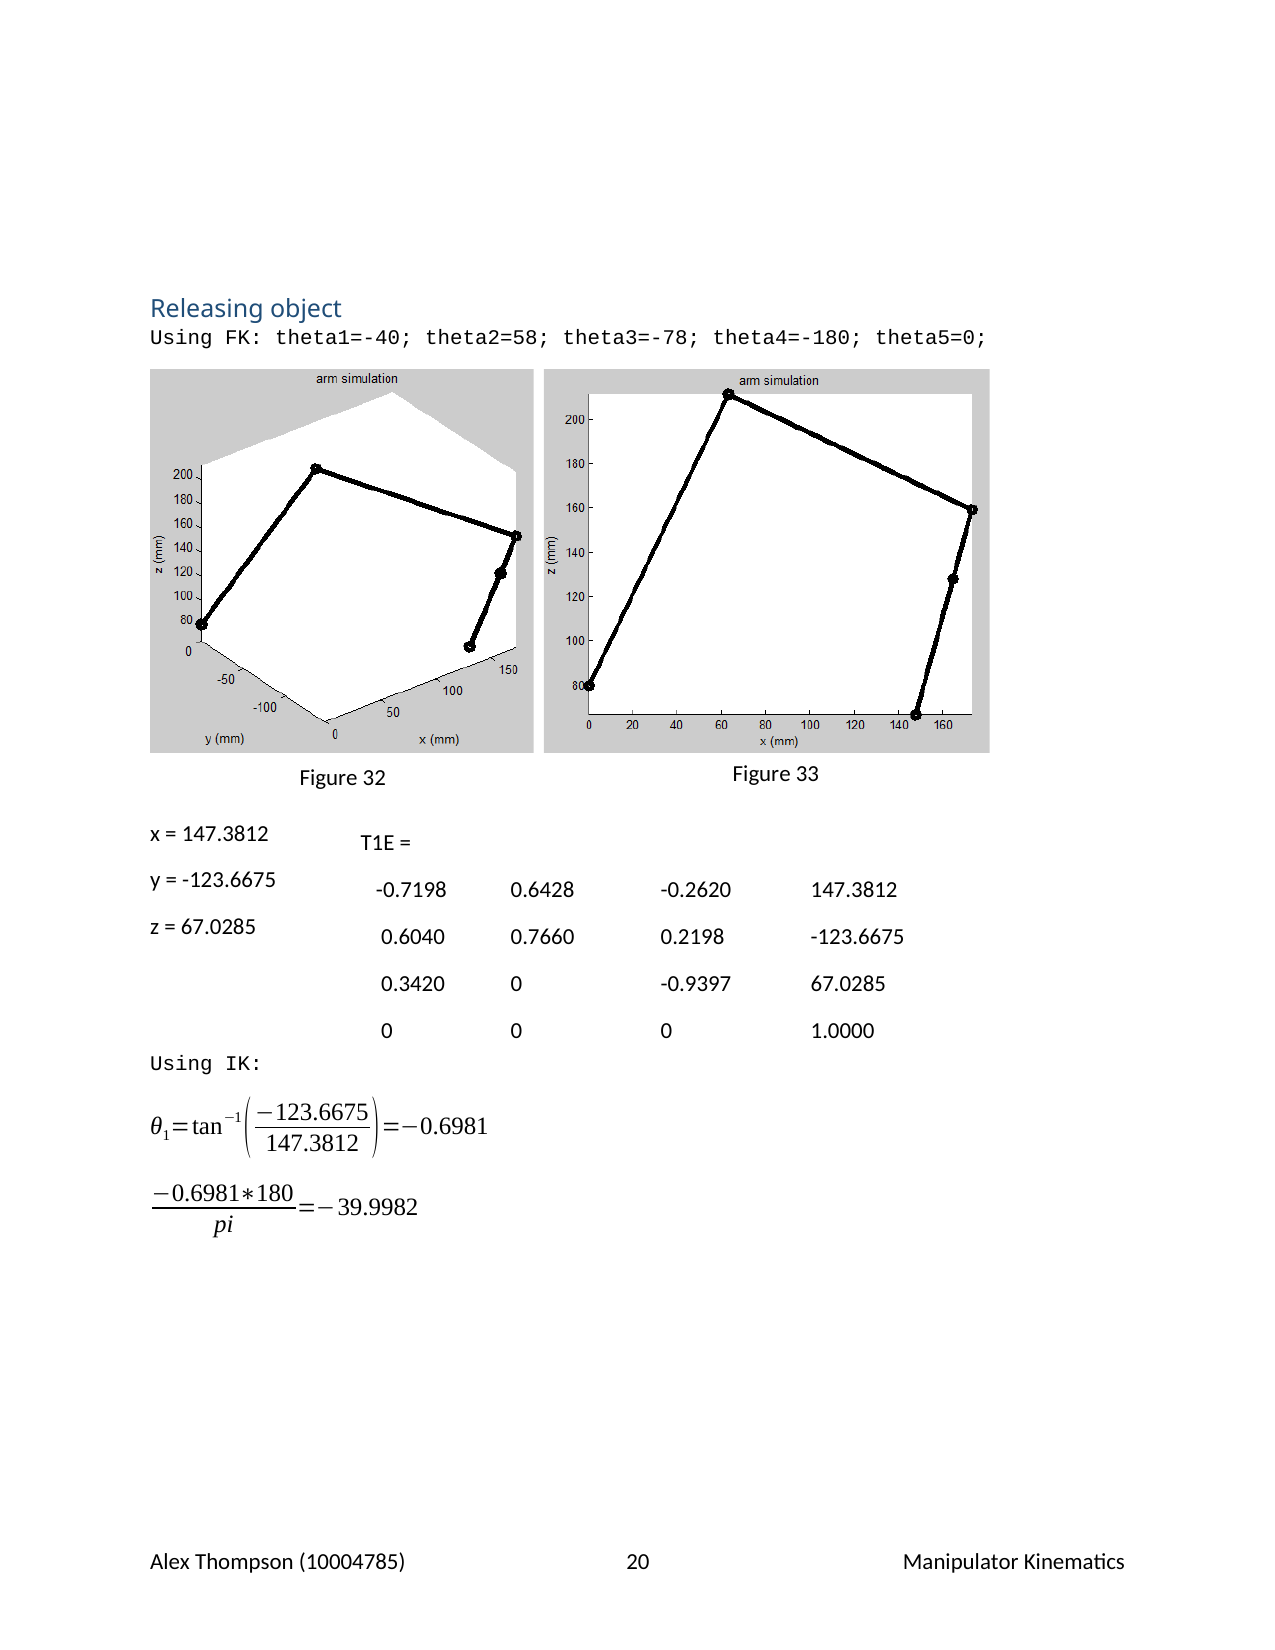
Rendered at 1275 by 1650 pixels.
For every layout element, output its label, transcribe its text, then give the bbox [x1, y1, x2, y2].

text z = 67.0285 [150, 912, 1125, 941]
picture [543, 369, 990, 753]
text x = 147.3812 [150, 819, 1125, 847]
text y = -123.6675 [150, 866, 1125, 894]
subtitle Releasing object [150, 291, 1125, 325]
text Using FK: theta1=-40; theta2=58; theta3=-78; theta4=-180; theta5=0; [150, 327, 1125, 351]
text Using IK: [150, 1053, 1125, 1077]
picture [150, 369, 534, 753]
